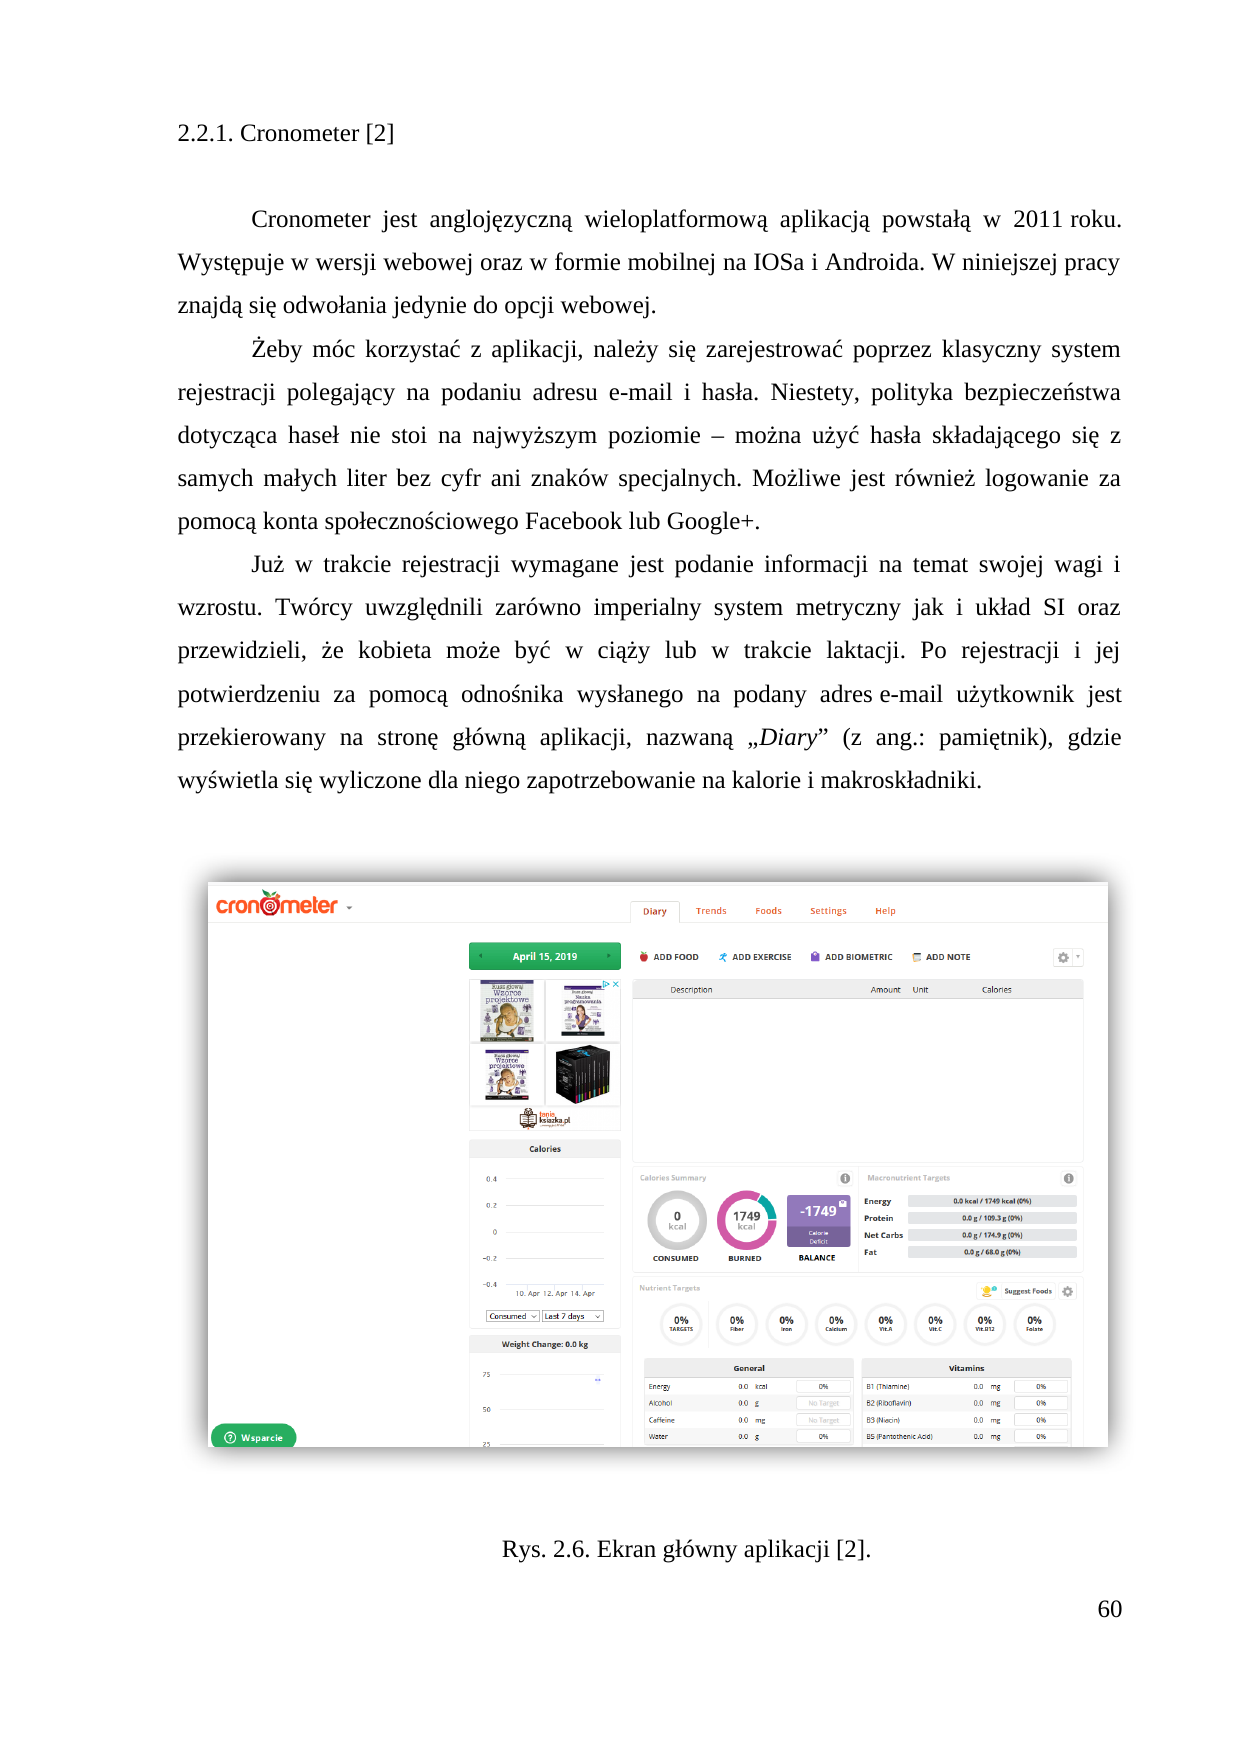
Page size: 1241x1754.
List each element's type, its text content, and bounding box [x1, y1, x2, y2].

subtitle 2.2.1. Cronometer [2] [177, 118, 1122, 147]
text Cronometer jest anglojęzyczną wieloplatformową aplikacją powstałą w 2011 roku. Występuje w wersji webowej oraz w formie mobilnej na IOSa i Androida. W niniejszej pracy znajdą się odwołania jedynie do opcji webowej. [177, 204, 1122, 319]
text Rys. 2.6. Ekran główny aplikacji [2]. [177, 1534, 1122, 1563]
text Już w trakcie rejestracji wymagane jest podanie informacji na temat swojej wagi i wzrostu. Twórcy uwzględnili zarówno imperialny system metryczny jak i układ SI oraz przewidzieli, że kobieta może być w ciąży lub w trakcie laktacji. Po rejestracji i jej potwierdzeniu za pomocą odnośnika wysłanego na podany adres e-mail użytkownik jest przekierowany na stronę główną aplikacji, nazwaną „Diary” (z ang.: pamiętnik), gdzie wyświetla się wyliczone dla niego zapotrzebowanie na kalorie i makroskładniki. [177, 549, 1122, 794]
picture [208, 882, 1108, 1447]
text Żeby móc korzystać z aplikacji, należy się zarejestrować poprzez klasyczny system rejestracji polegający na podaniu adresu e-mail i hasła. Niestety, polityka bezpieczeństwa dotycząca haseł nie stoi na najwyższym poziomie – można użyć hasła składającego się z samych małych liter bez cyfr ani znaków specjalnych. Możliwe jest również logowanie za pomocą konta społecznościowego Facebook lub Google+. [177, 334, 1122, 535]
